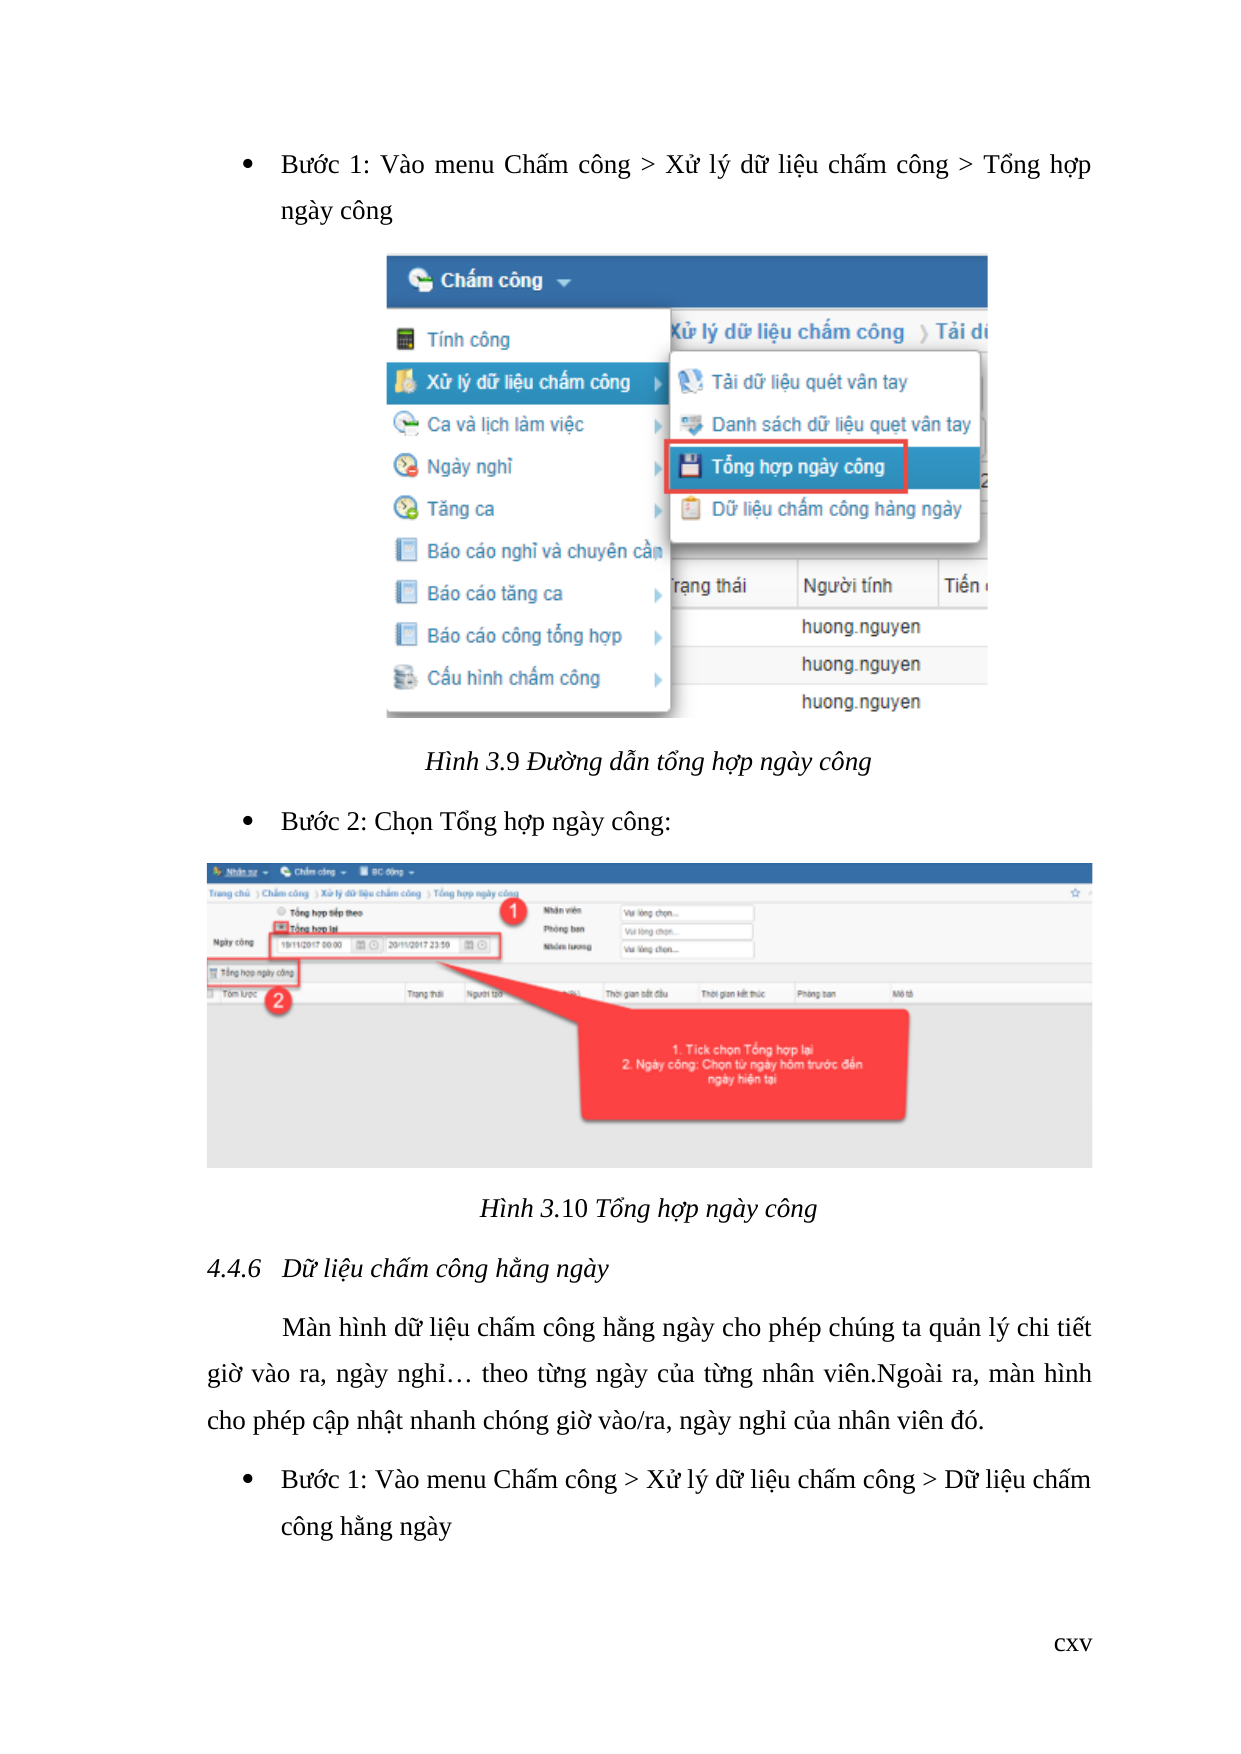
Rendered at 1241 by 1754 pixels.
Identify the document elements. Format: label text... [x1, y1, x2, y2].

list Bước 2: Chọn Tổng hợp ngày công: [243, 804, 1092, 836]
list Bước 1: Vào menu Chấm công > Xử lý dữ liệu chấm công > Tổng hợp ngày công [243, 148, 1092, 226]
picture [206, 863, 1093, 1168]
picture [386, 253, 988, 718]
text Màn hình dữ liệu chấm công hằng ngày cho phép chúng ta quản lý chi tiết giờ vào ra, ngày nghỉ… theo từng ngày của từng nhân viên.Ngoài ra, màn hình cho phép cập nhật nhanh chóng giờ vào/ra, ngày nghỉ của nhân viên đó. [207, 1311, 1092, 1435]
list Bước 1: Vào menu Chấm công > Xử lý dữ liệu chấm công > Dữ liệu chấm công hằng ngày [243, 1463, 1092, 1541]
subtitle Dữ liệu chấm công hằng ngày [207, 1252, 1092, 1283]
